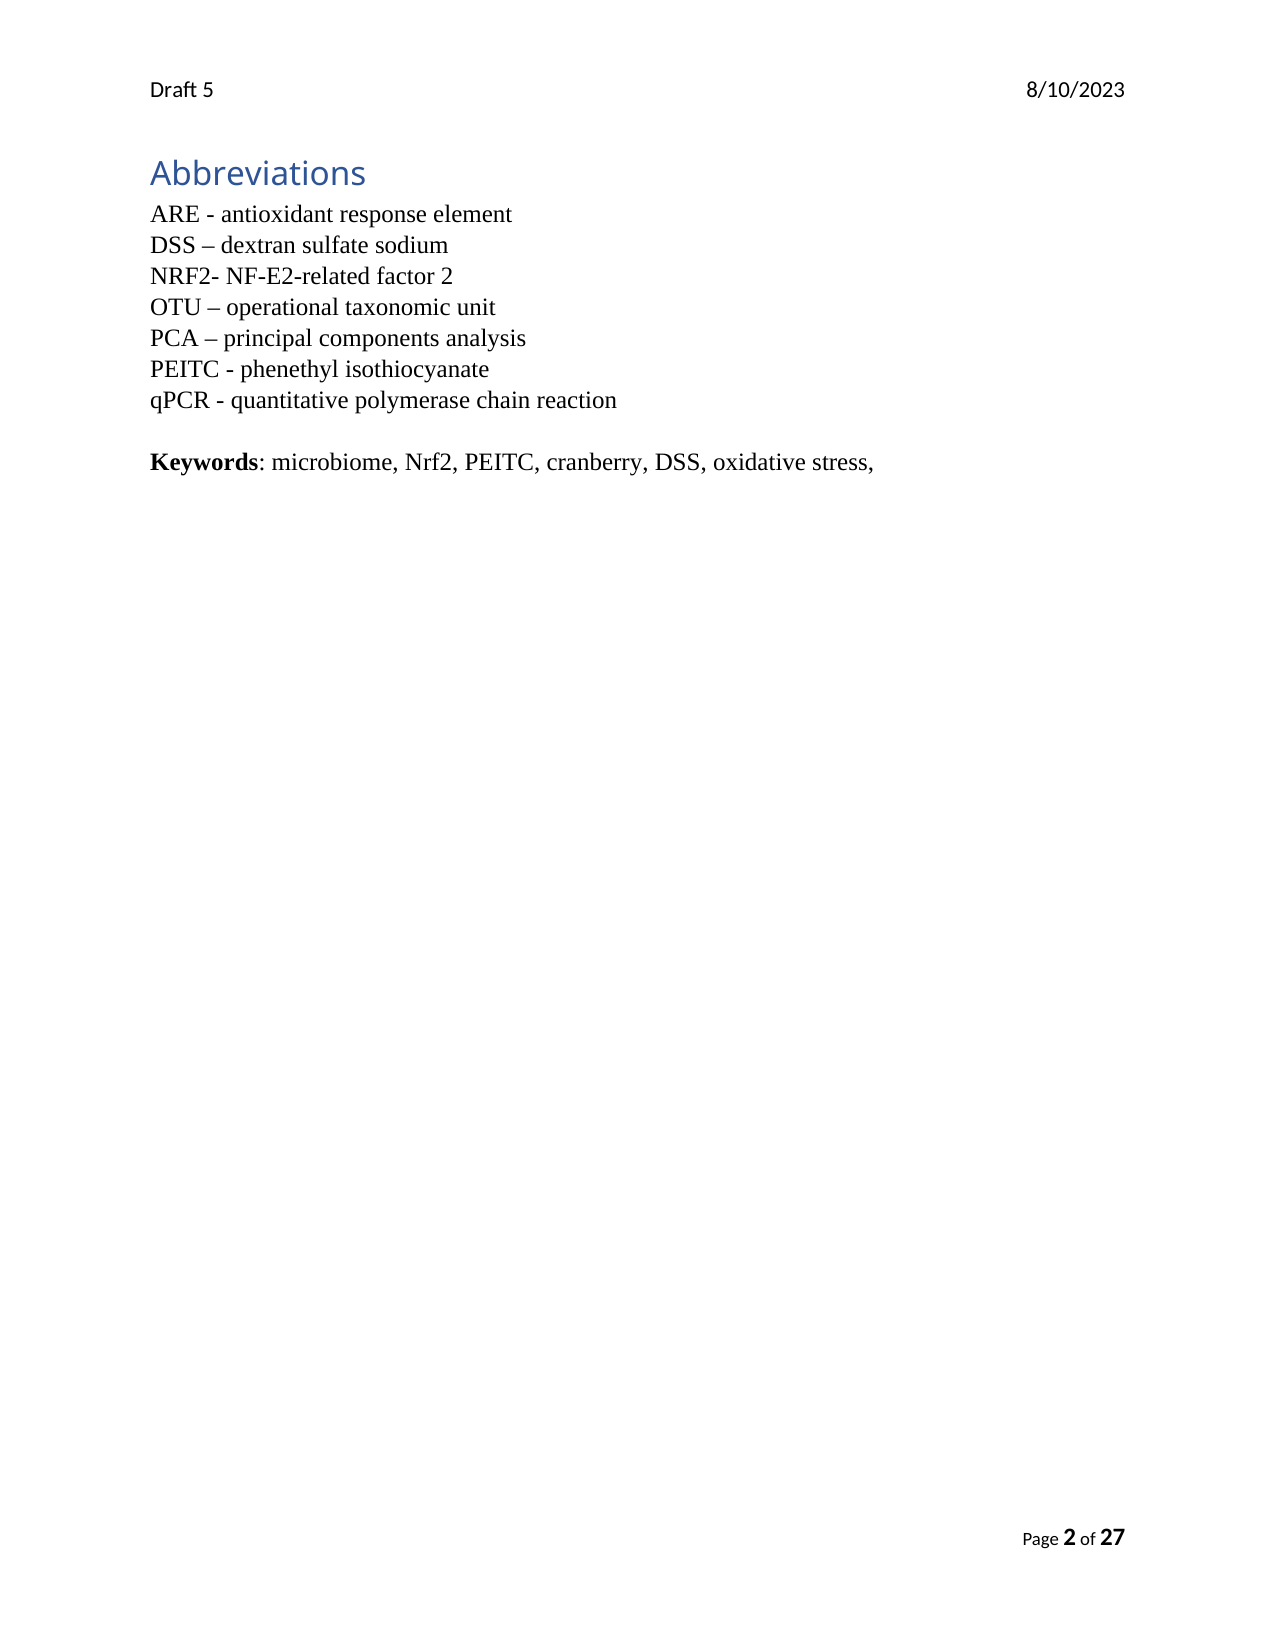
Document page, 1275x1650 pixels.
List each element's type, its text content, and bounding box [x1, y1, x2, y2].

text OTU – operational taxonomic unit [150, 292, 1125, 321]
text qPCR - quantitative polymerase chain reaction [150, 385, 1125, 414]
text NRF2- NF-E2-related factor 2 [150, 261, 1125, 290]
text DSS – dextran sulfate sodium [150, 230, 1125, 259]
text PCA – principal components analysis [150, 323, 1125, 352]
text PEITC - phenethyl isothiocyanate [150, 354, 1125, 383]
text ARE - antioxidant response element [150, 199, 1125, 228]
text Keywords: microbiome, Nrf2, PEITC, cranberry, DSS, oxidative stress, [150, 447, 1125, 476]
subtitle Abbreviations [150, 150, 1125, 195]
